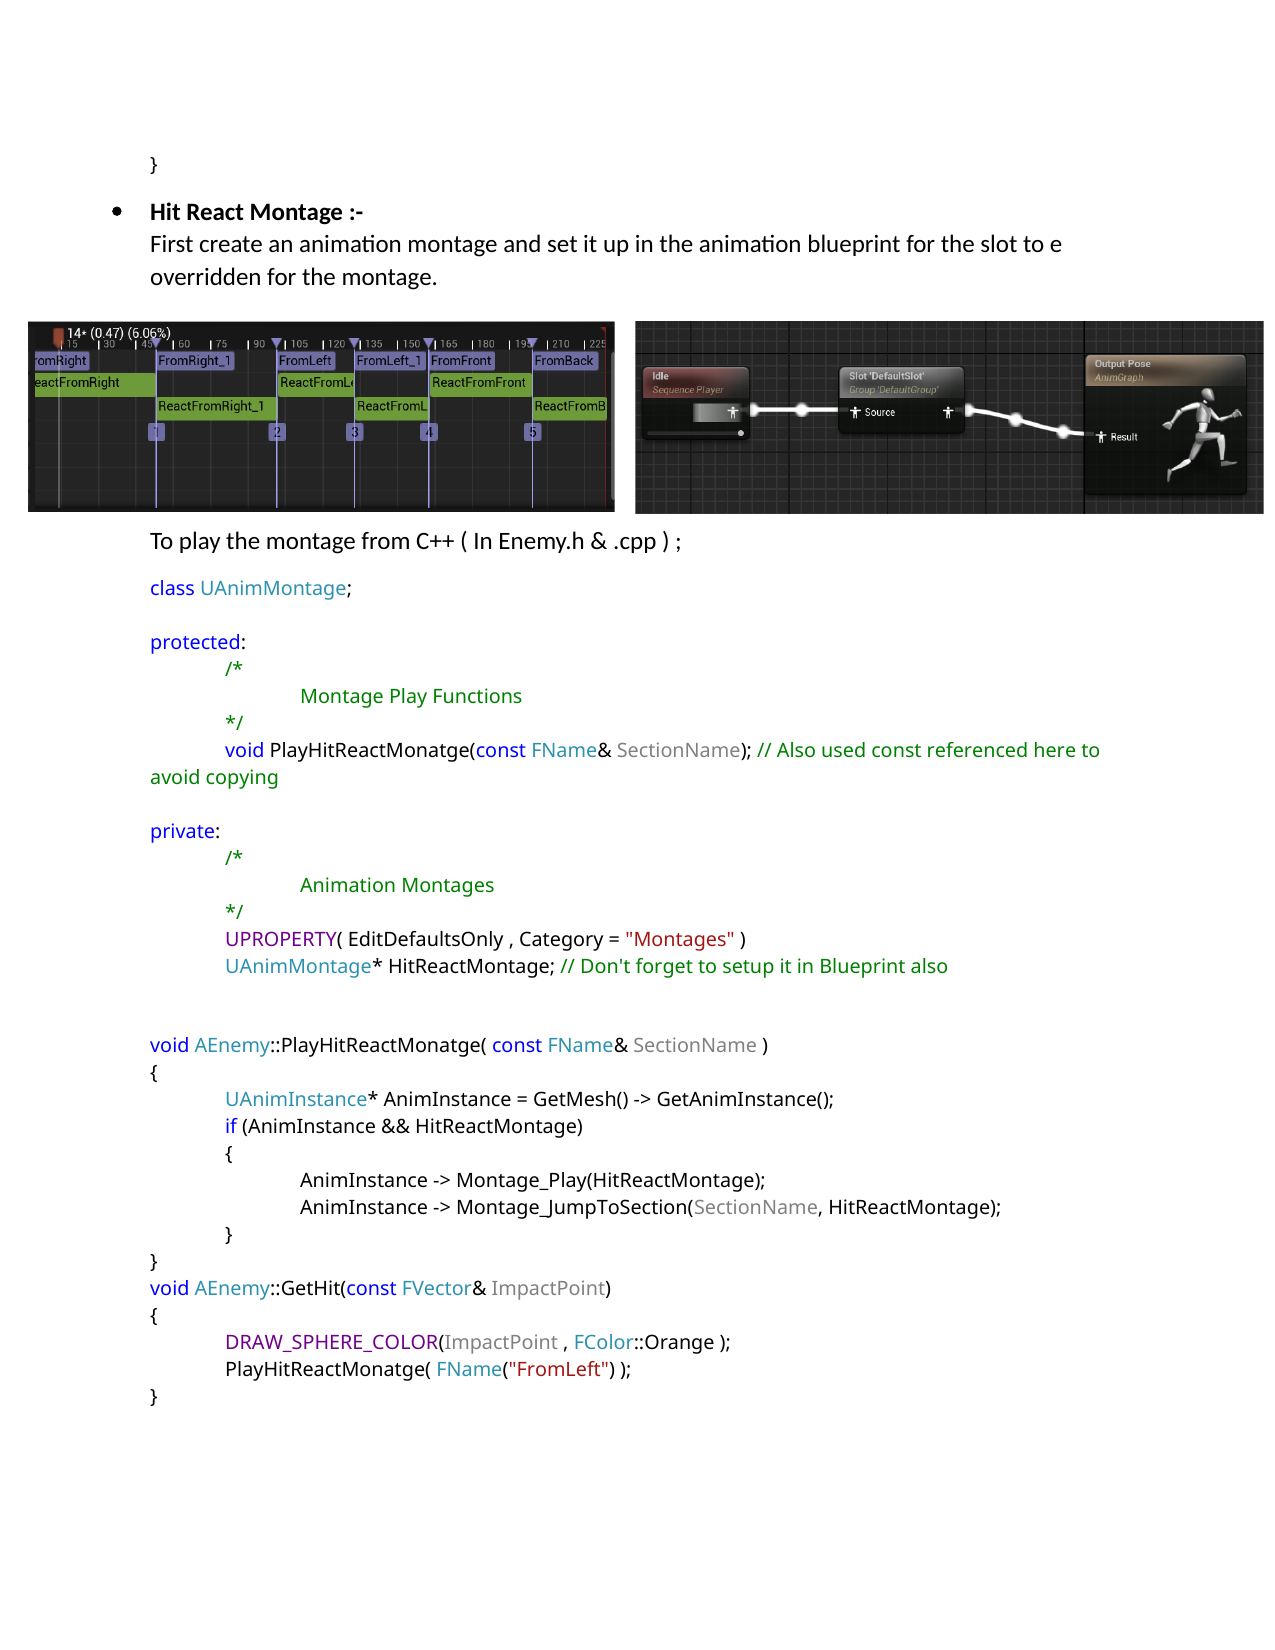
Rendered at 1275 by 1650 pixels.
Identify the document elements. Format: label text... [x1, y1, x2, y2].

text void AEnemy::PlayHitReactMonatge( const FName& SectionName ) [150, 1031, 1125, 1058]
text } [150, 1220, 1125, 1247]
text */ [150, 898, 1125, 925]
list To play the montage from C++ ( In Enemy.h & .cpp ) ; [150, 525, 1125, 555]
list First create an animation montage and set it up in the animation blueprint for the slot to e overridden for the montage. [150, 229, 1125, 292]
text Montage Play Functions [150, 682, 1125, 709]
text UPROPERTY( EditDefaultsOnly , Category = "Montages" ) [150, 925, 1125, 952]
text if (AnimInstance && HitReactMontage) [150, 1112, 1125, 1139]
text /* [150, 655, 1125, 682]
picture [28, 321, 615, 512]
text DRAW_SPHERE_COLOR(ImpactPoint , FColor::Orange ); [150, 1328, 1125, 1355]
text PlayHitReactMonatge( FName("FromLeft") ); [150, 1355, 1125, 1382]
text private: [150, 817, 1125, 844]
list Hit React Montage :- [112, 196, 1125, 226]
text UAnimInstance* AnimInstance = GetMesh() -> GetAnimInstance(); [150, 1085, 1125, 1112]
text AnimInstance -> Montage_JumpToSection(SectionName, HitReactMontage); [150, 1193, 1125, 1220]
text void AEnemy::GetHit(const FVector& ImpactPoint) [150, 1274, 1125, 1301]
text } [150, 1247, 1125, 1274]
text AnimInstance -> Montage_Play(HitReactMontage); [150, 1166, 1125, 1193]
text } [150, 150, 1125, 177]
picture [635, 321, 1264, 514]
text Animation Montages [150, 871, 1125, 898]
text */ [150, 709, 1125, 736]
text { [150, 1058, 1125, 1085]
text void PlayHitReactMonatge(const FName& SectionName); // Also used const referenced here to avoid copying [150, 736, 1125, 790]
text protected: [150, 628, 1125, 655]
list } [150, 1382, 1125, 1409]
text /* [150, 844, 1125, 871]
text class UAnimMontage; [150, 574, 1125, 601]
list UAnimMontage* HitReactMontage; // Don't forget to setup it in Blueprint also [150, 952, 1125, 979]
text { [150, 1301, 1125, 1328]
text { [150, 1139, 1125, 1166]
